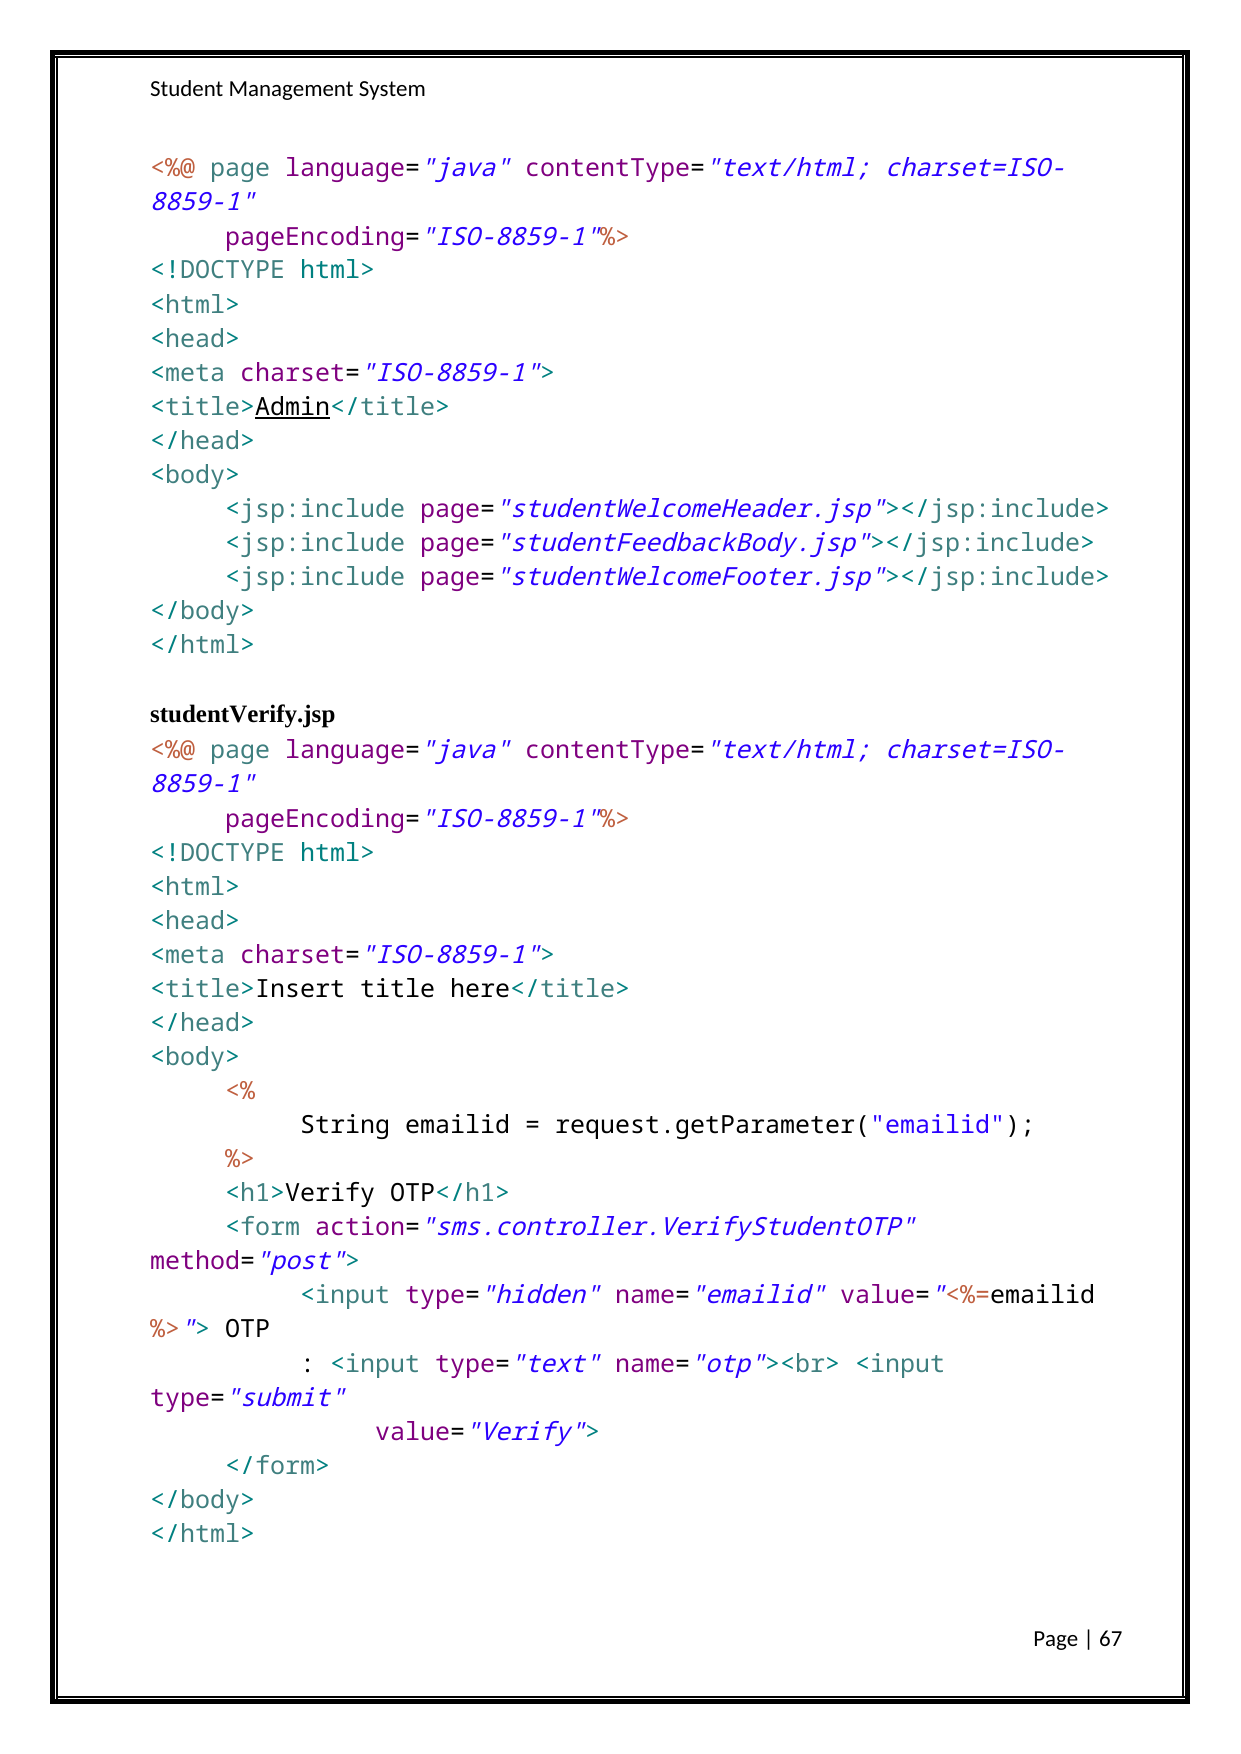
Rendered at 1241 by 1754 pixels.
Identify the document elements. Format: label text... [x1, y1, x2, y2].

text <head> [150, 902, 1122, 936]
text <form action="sms.controller.VerifyStudentOTP" method="post"> [150, 1209, 1122, 1277]
text <%@ page language="java" contentType="text/html; charset=ISO-8859-1" [150, 150, 1122, 218]
text </form> [150, 1447, 1122, 1481]
text </head> [150, 422, 1122, 457]
text <% [150, 1073, 1122, 1107]
text <meta charset="ISO-8859-1"> [150, 354, 1122, 388]
text pageEncoding="ISO-8859-1"%> [150, 800, 1122, 834]
text </body> [150, 1481, 1122, 1516]
text </html> [150, 1516, 1122, 1549]
text value="Verify"> [150, 1413, 1122, 1447]
text <input type="hidden" name="emailid" value="<%=emailid%>"> OTP [150, 1277, 1122, 1345]
text <body> [150, 457, 1122, 491]
text studentVerify.jsp [150, 699, 1122, 728]
text <body> [150, 1039, 1122, 1073]
text String emailid = request.getParameter("emailid"); [150, 1107, 1122, 1141]
text <meta charset="ISO-8859-1"> [150, 936, 1122, 971]
text <!DOCTYPE html> [150, 252, 1122, 286]
text <h1>Verify OTP</h1> [150, 1175, 1122, 1209]
text <html> [150, 868, 1122, 902]
text <jsp:include page="studentFeedbackBody.jsp"></jsp:include> [150, 525, 1122, 559]
text <title>Insert title here</title> [150, 971, 1122, 1004]
text </html> [150, 627, 1122, 661]
text %> [150, 1141, 1122, 1175]
text </body> [150, 593, 1122, 627]
text <title>Admin</title> [150, 388, 1122, 422]
text <html> [150, 286, 1122, 320]
text <jsp:include page="studentWelcomeFooter.jsp"></jsp:include> [150, 559, 1122, 593]
text : <input type="text" name="otp"><br> <input type="submit" [150, 1345, 1122, 1413]
text <jsp:include page="studentWelcomeHeader.jsp"></jsp:include> [150, 491, 1122, 525]
text </head> [150, 1004, 1122, 1039]
text <%@ page language="java" contentType="text/html; charset=ISO-8859-1" [150, 732, 1122, 800]
text pageEncoding="ISO-8859-1"%> [150, 218, 1122, 252]
text <head> [150, 320, 1122, 354]
text <!DOCTYPE html> [150, 834, 1122, 868]
